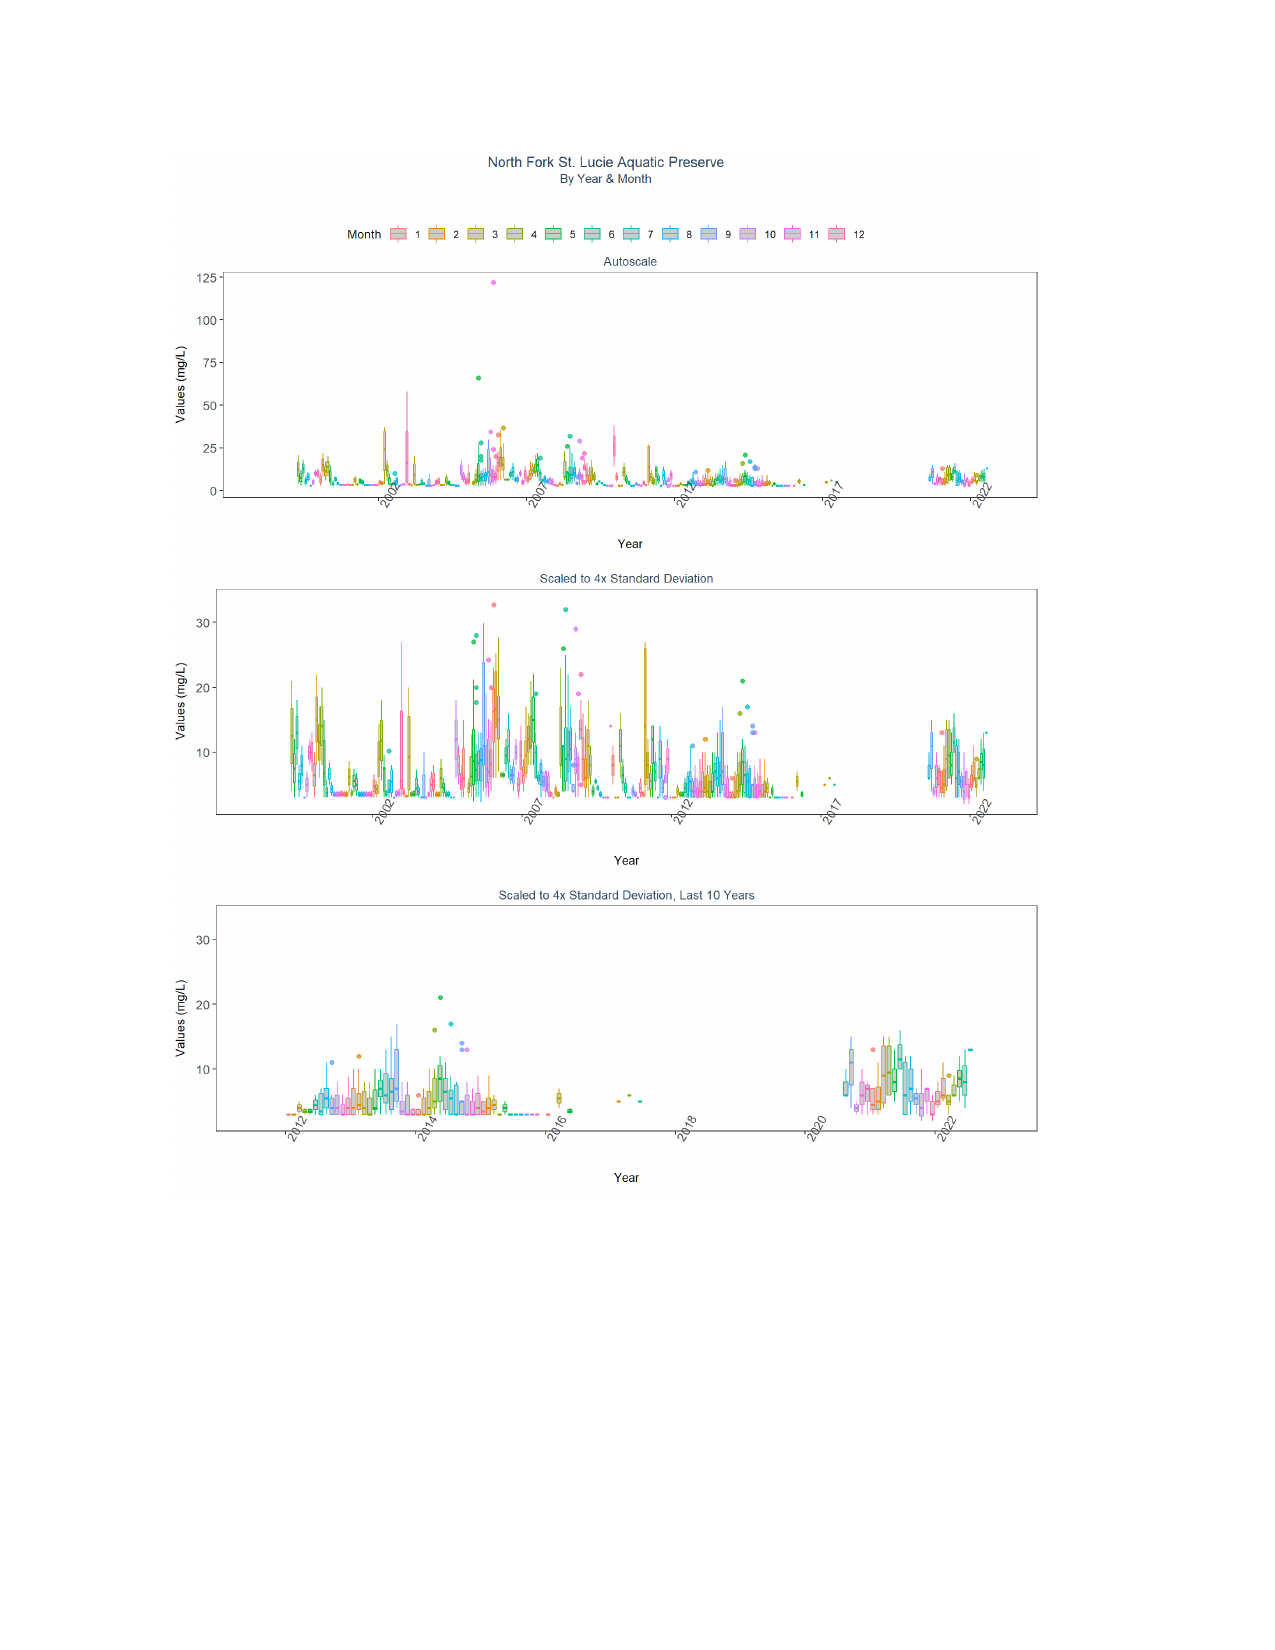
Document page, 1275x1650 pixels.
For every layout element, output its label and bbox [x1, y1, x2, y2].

picture [168, 150, 1044, 1200]
